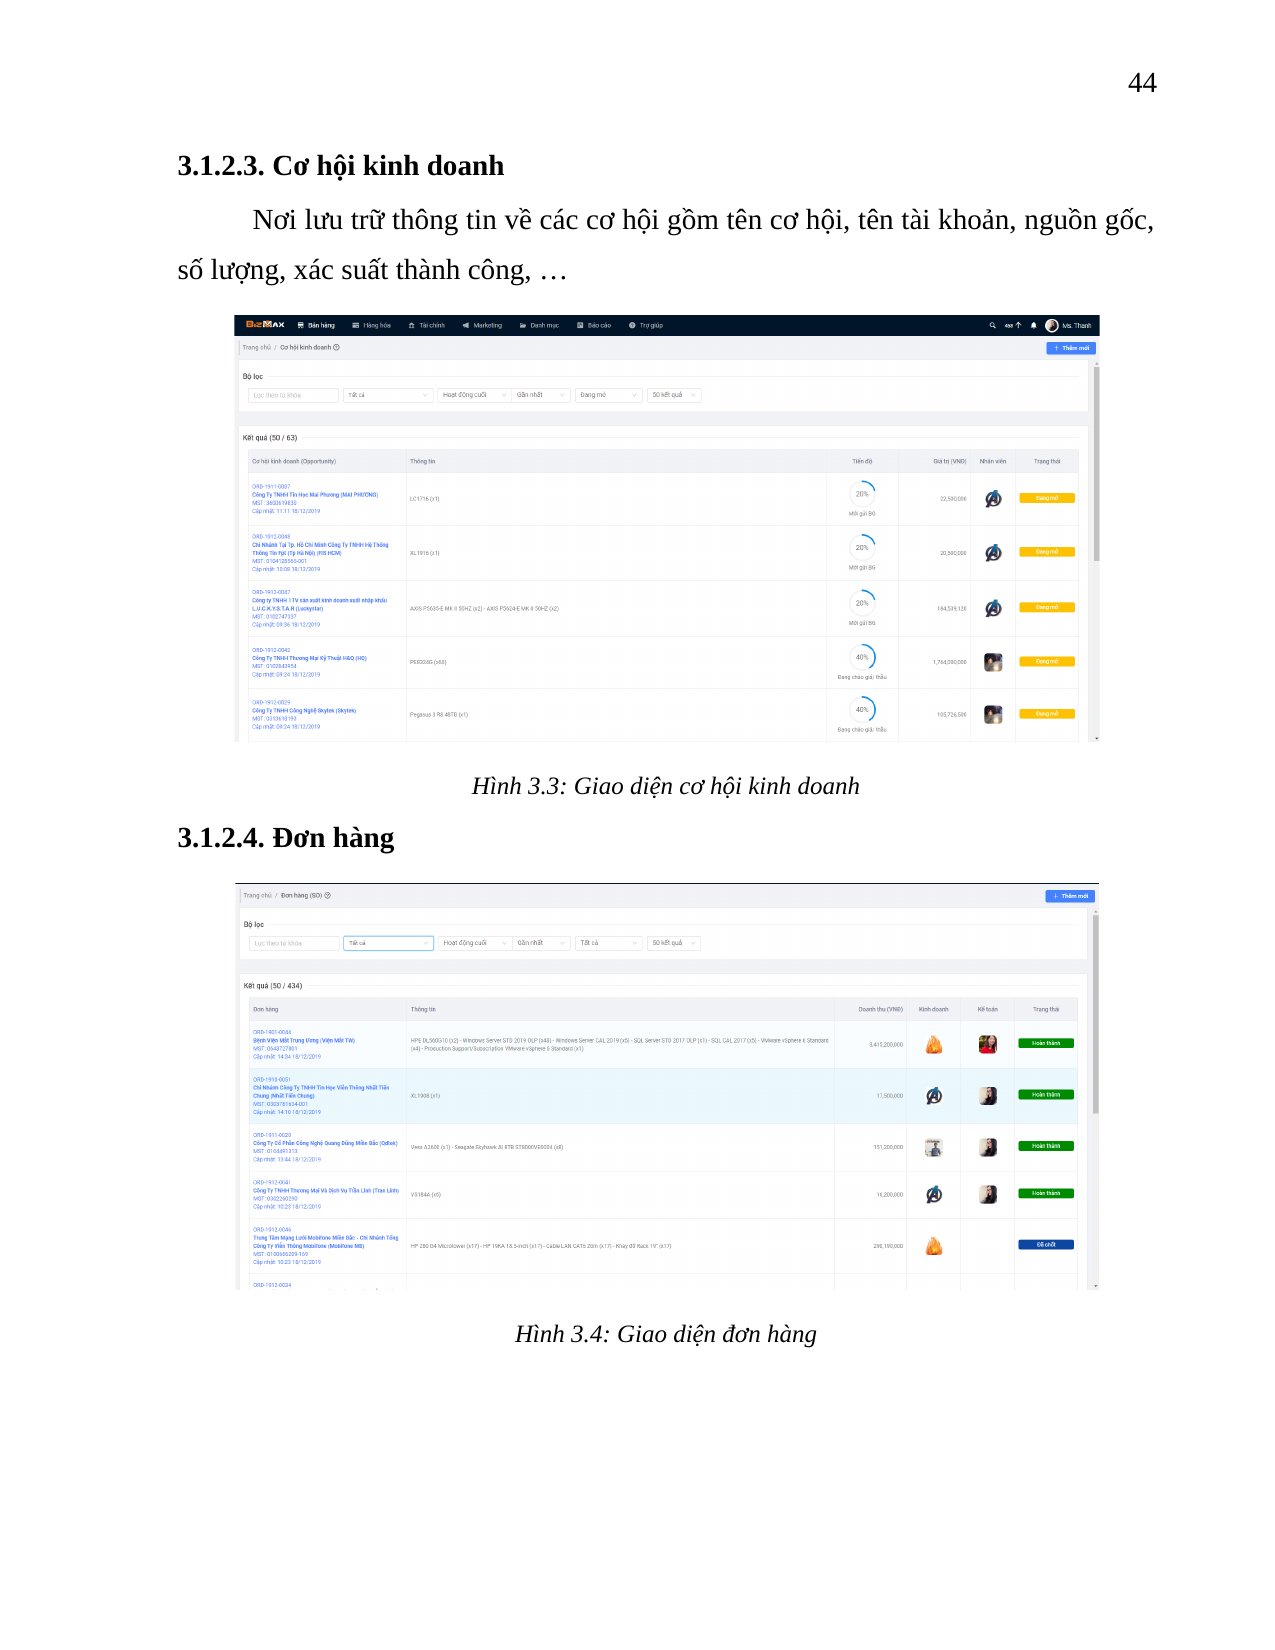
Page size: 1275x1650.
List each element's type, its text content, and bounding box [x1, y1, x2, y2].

text Hình 3.4: Giao diện đơn hàng [177, 1319, 1157, 1348]
picture [234, 315, 1100, 742]
text 3.1.2.4. Đơn hàng [177, 821, 1157, 854]
text Nơi lưu trữ thông tin về các cơ hội gồm tên cơ hội, tên tài khoản, nguồn gốc, số lượng, xác suất thành công, … [177, 202, 1157, 286]
text Hình 3.3: Giao diện cơ hội kinh doanh [177, 771, 1157, 800]
picture [235, 883, 1099, 1290]
text 3.1.2.3. Cơ hội kinh doanh [177, 148, 1157, 181]
